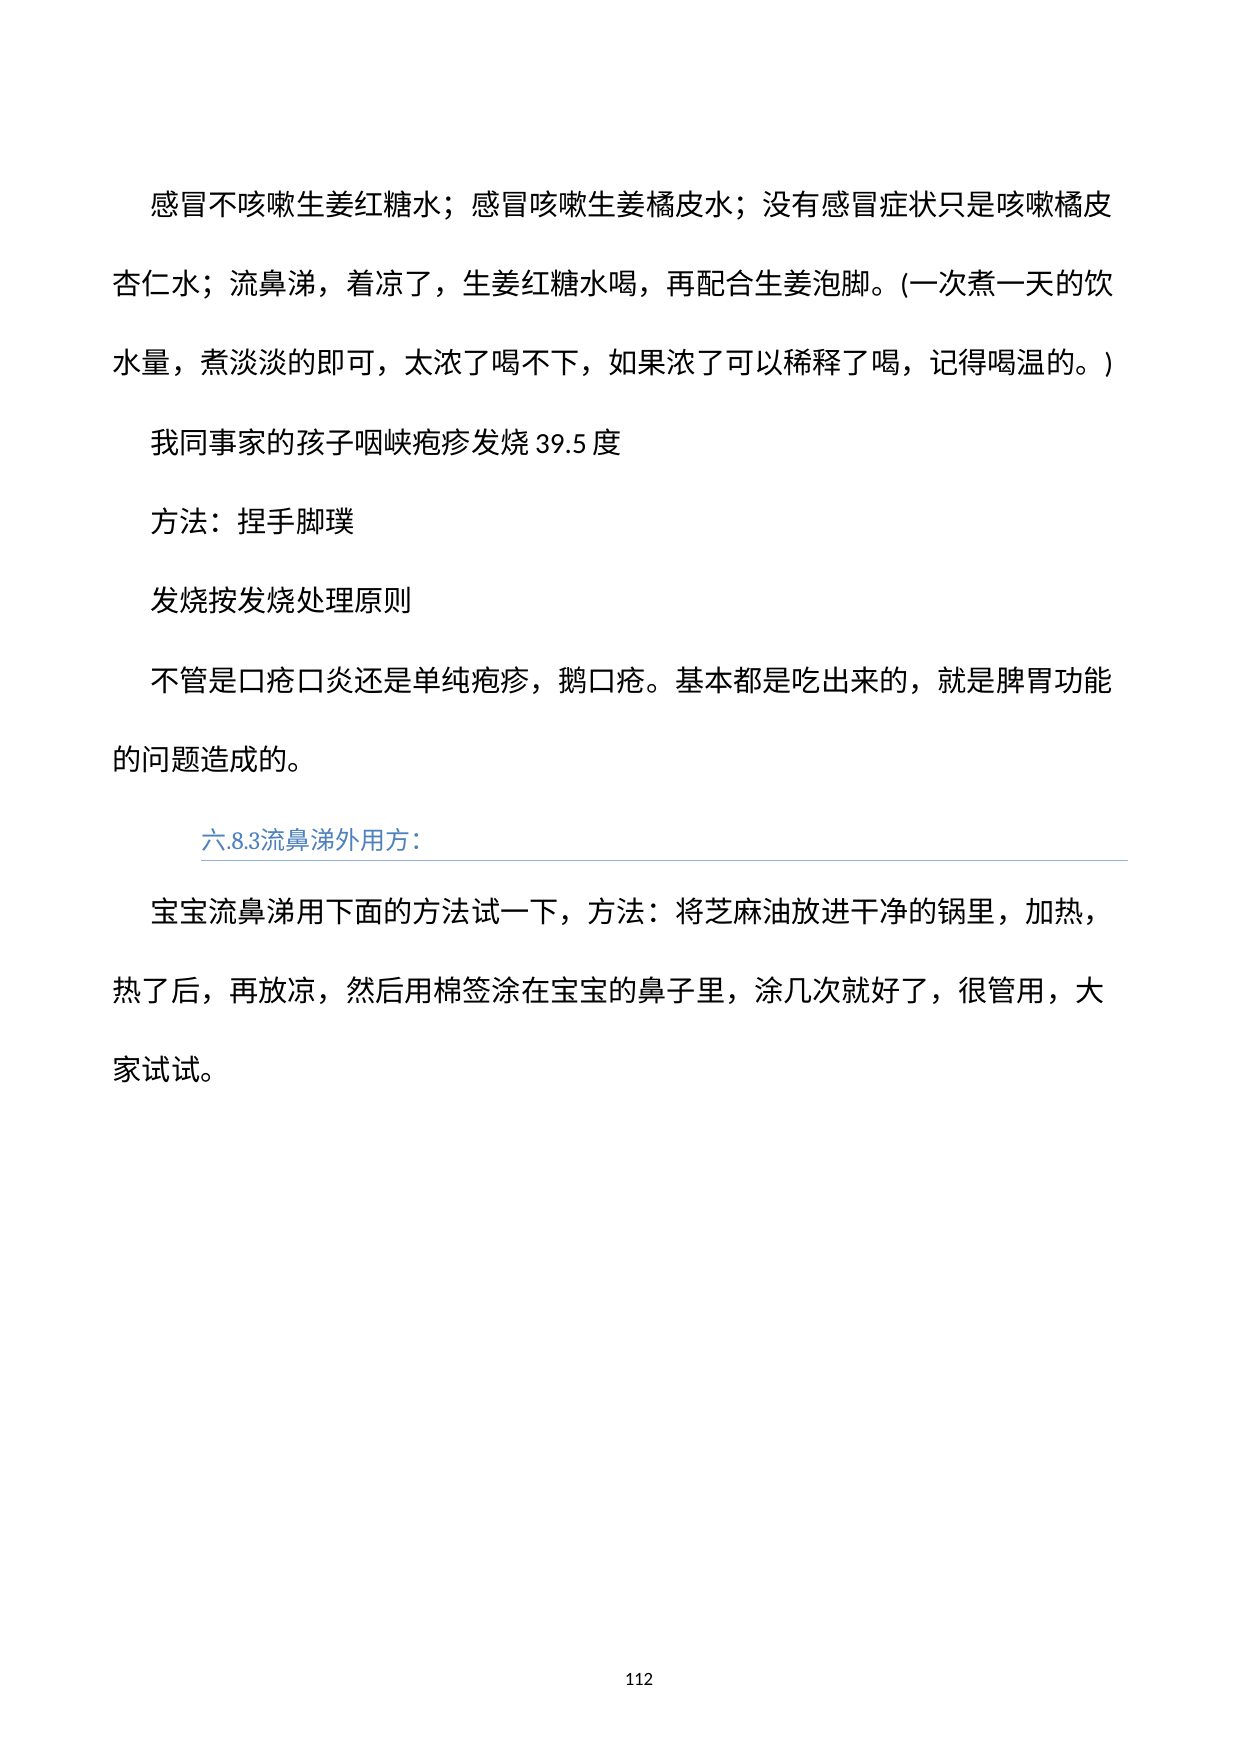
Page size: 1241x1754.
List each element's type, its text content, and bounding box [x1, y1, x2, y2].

text 感冒不咳嗽生姜红糖水；感冒咳嗽生姜橘皮水；没有感冒症状只是咳嗽橘皮杏仁水；流鼻涕，着凉了，生姜红糖水喝，再配合生姜泡脚。(一次煮一天的饮水量，煮淡淡的即可，太浓了喝不下，如果浓了可以稀释了喝，记得喝温的。) [112, 163, 1128, 401]
text 发烧按发烧处理原则 [112, 559, 1128, 639]
text 我同事家的孩子咽峡疱疹发烧39.5度 [112, 401, 1128, 480]
text 宝宝流鼻涕用下面的方法试一下，方法：将芝麻油放进干净的锅里，加热，热了后，再放凉，然后用棉签涂在宝宝的鼻子里，涂几次就好了，很管用，大家试试。 [112, 869, 1128, 1108]
subtitle 流鼻涕外用方： [201, 818, 1128, 860]
text 方法：捏手脚璞 [112, 480, 1128, 559]
text 不管是口疮口炎还是单纯疱疹，鹅口疮。基本都是吃出来的，就是脾胃功能的问题造成的。 [112, 639, 1128, 798]
